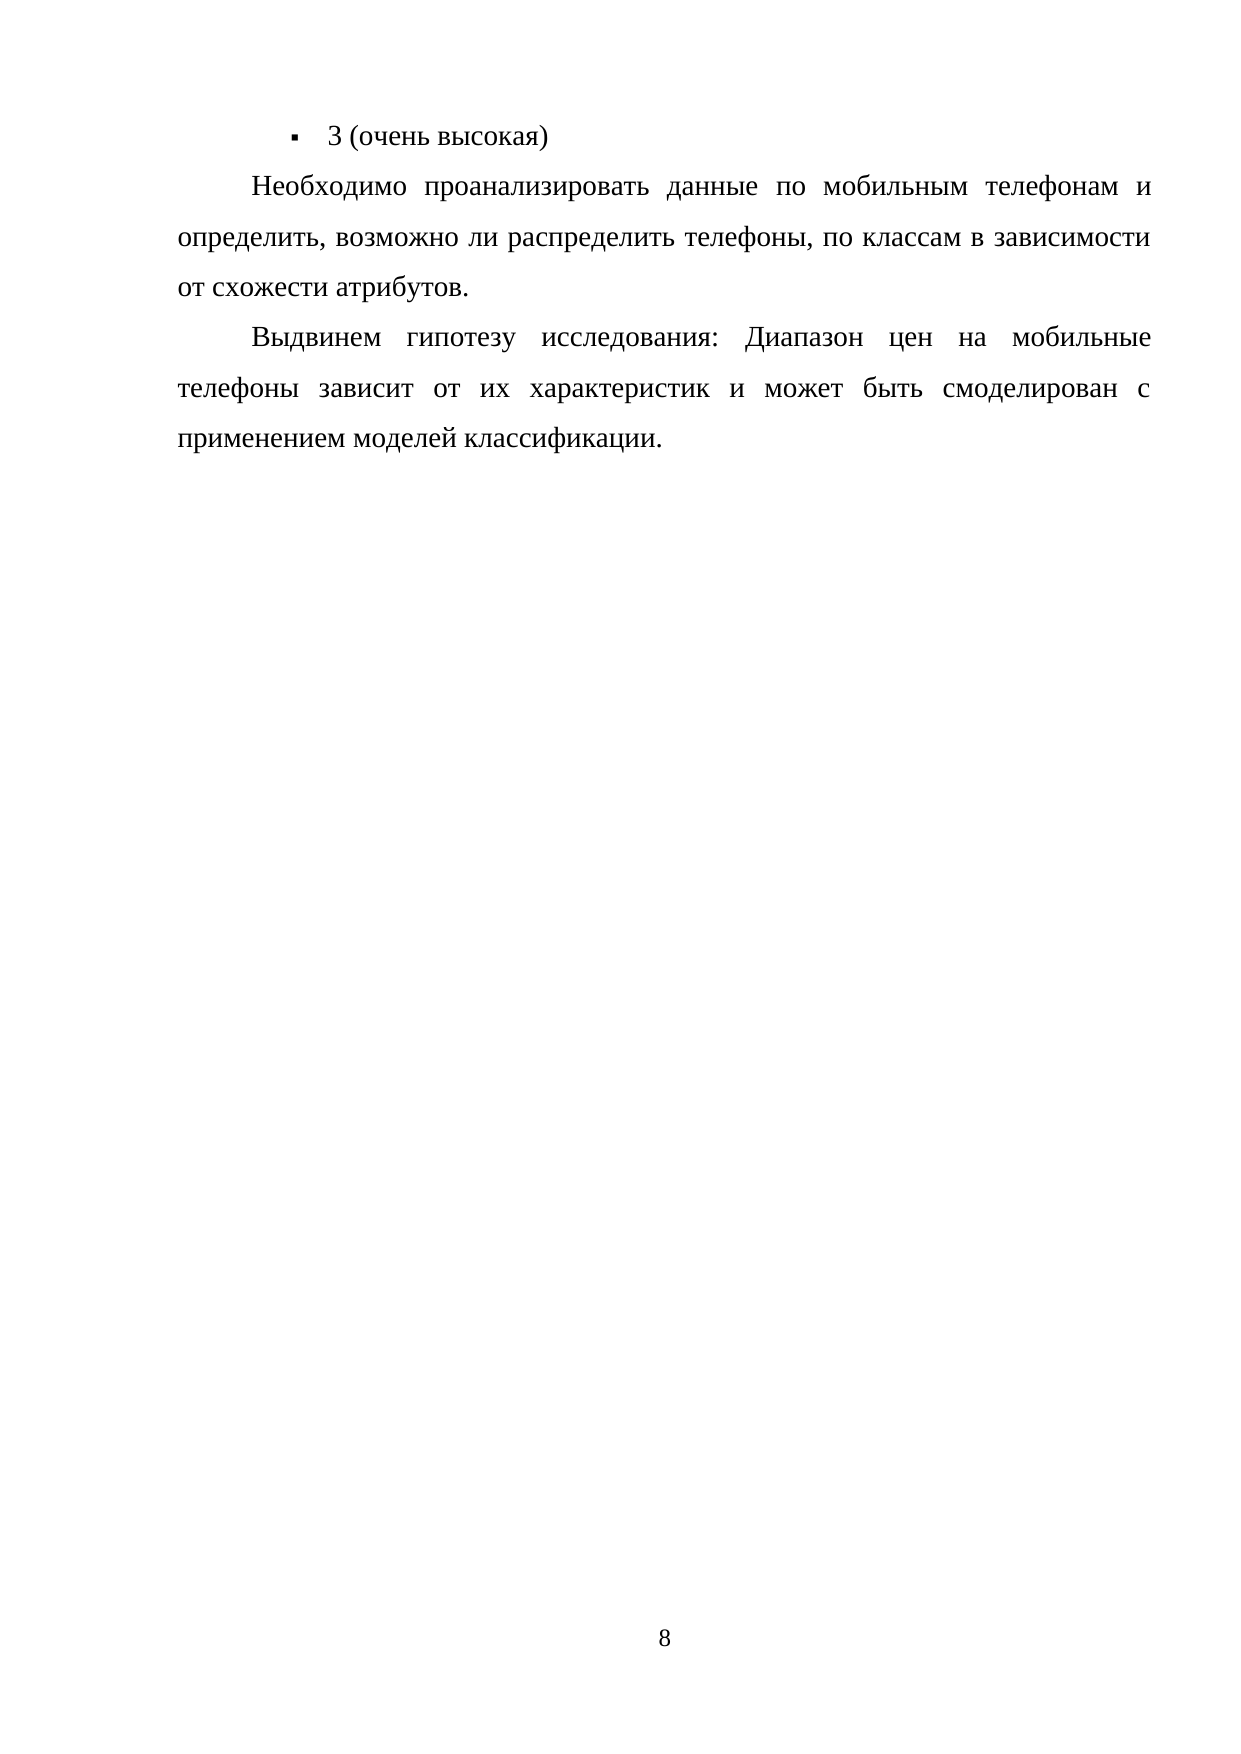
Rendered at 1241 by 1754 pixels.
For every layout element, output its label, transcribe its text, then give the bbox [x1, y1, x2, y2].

text Необходимо проанализировать данные по мобильным телефонам и определить, возможно ли распределить телефоны, по классам в зависимости от схожести атрибутов. [177, 168, 1152, 303]
text Выдвинем гипотезу исследования: Диапазон цен на мобильные телефоны зависит от их характеристик и может быть смоделирован с применением моделей классификации. [177, 319, 1152, 453]
list 3 (очень высокая) [290, 118, 1152, 152]
